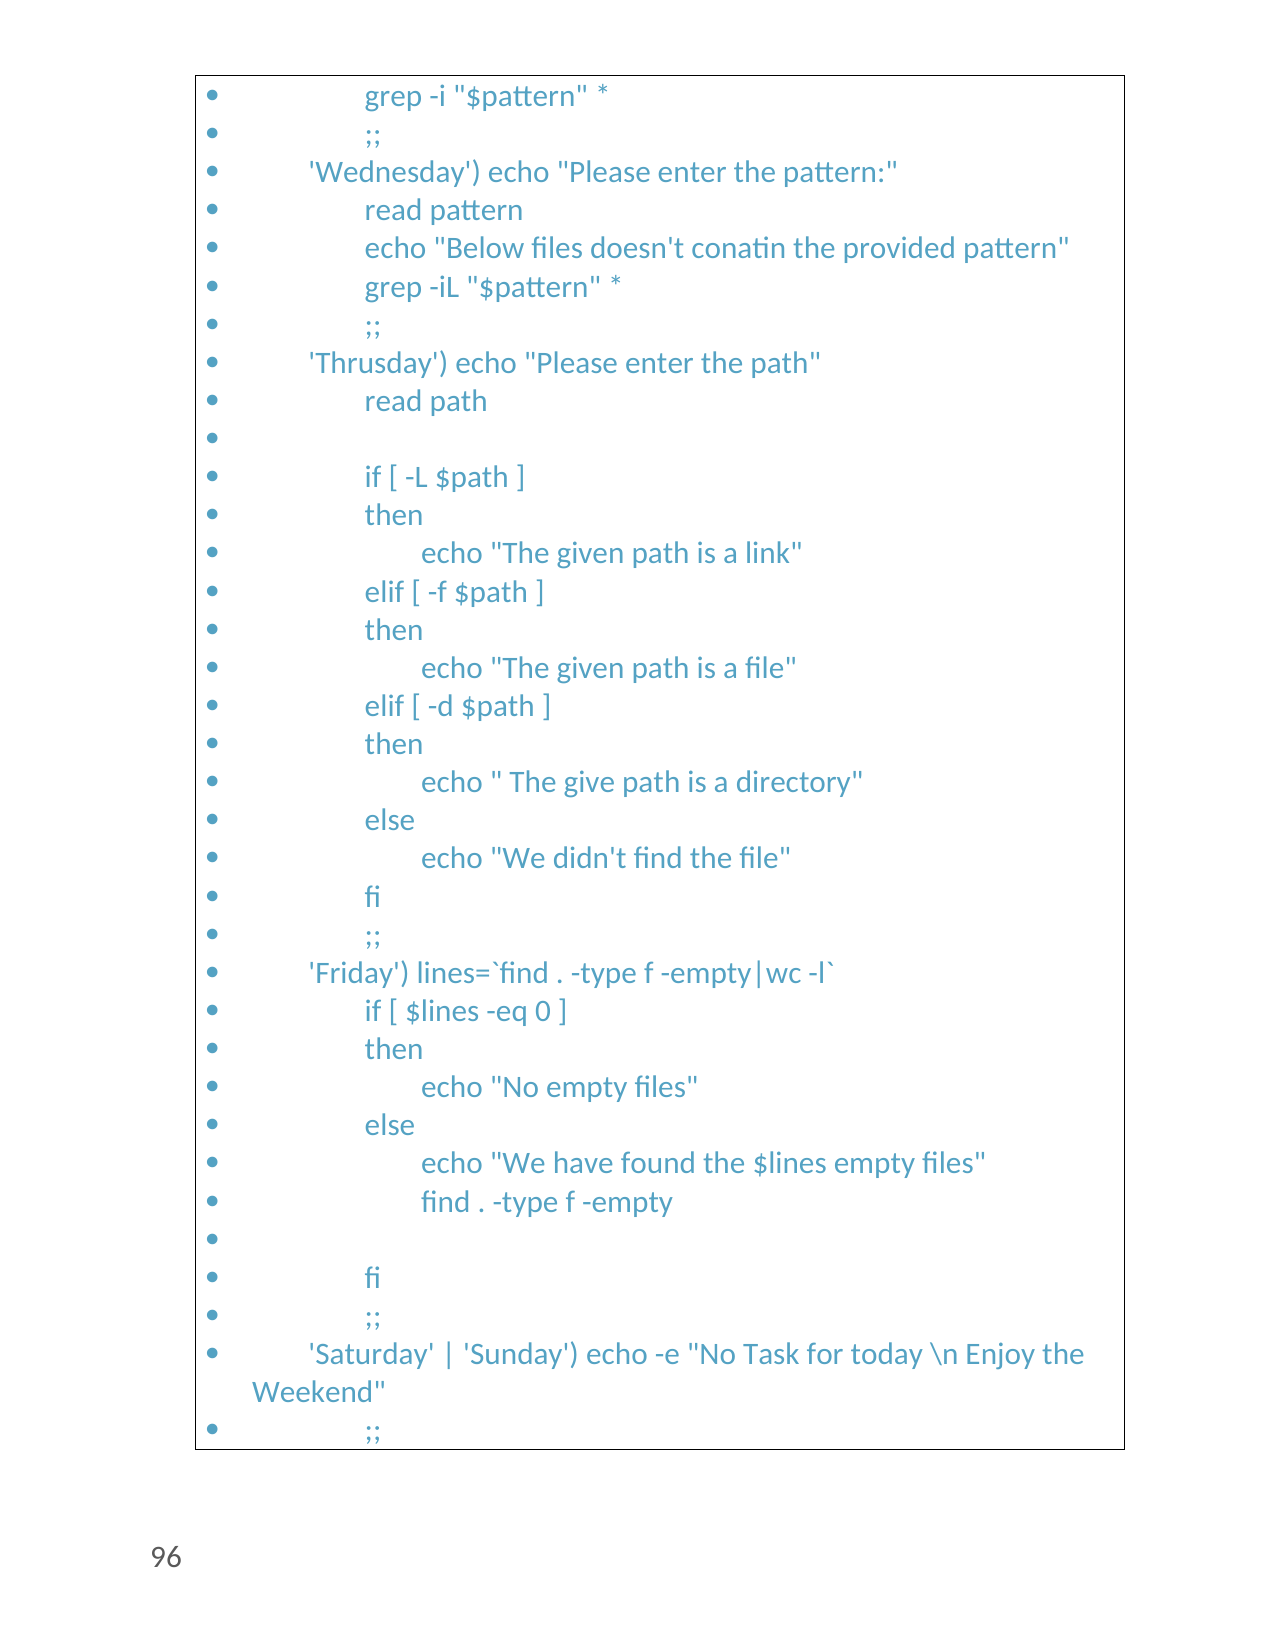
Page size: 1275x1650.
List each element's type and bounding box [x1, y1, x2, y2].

table_header [196, 76, 1124, 1448]
